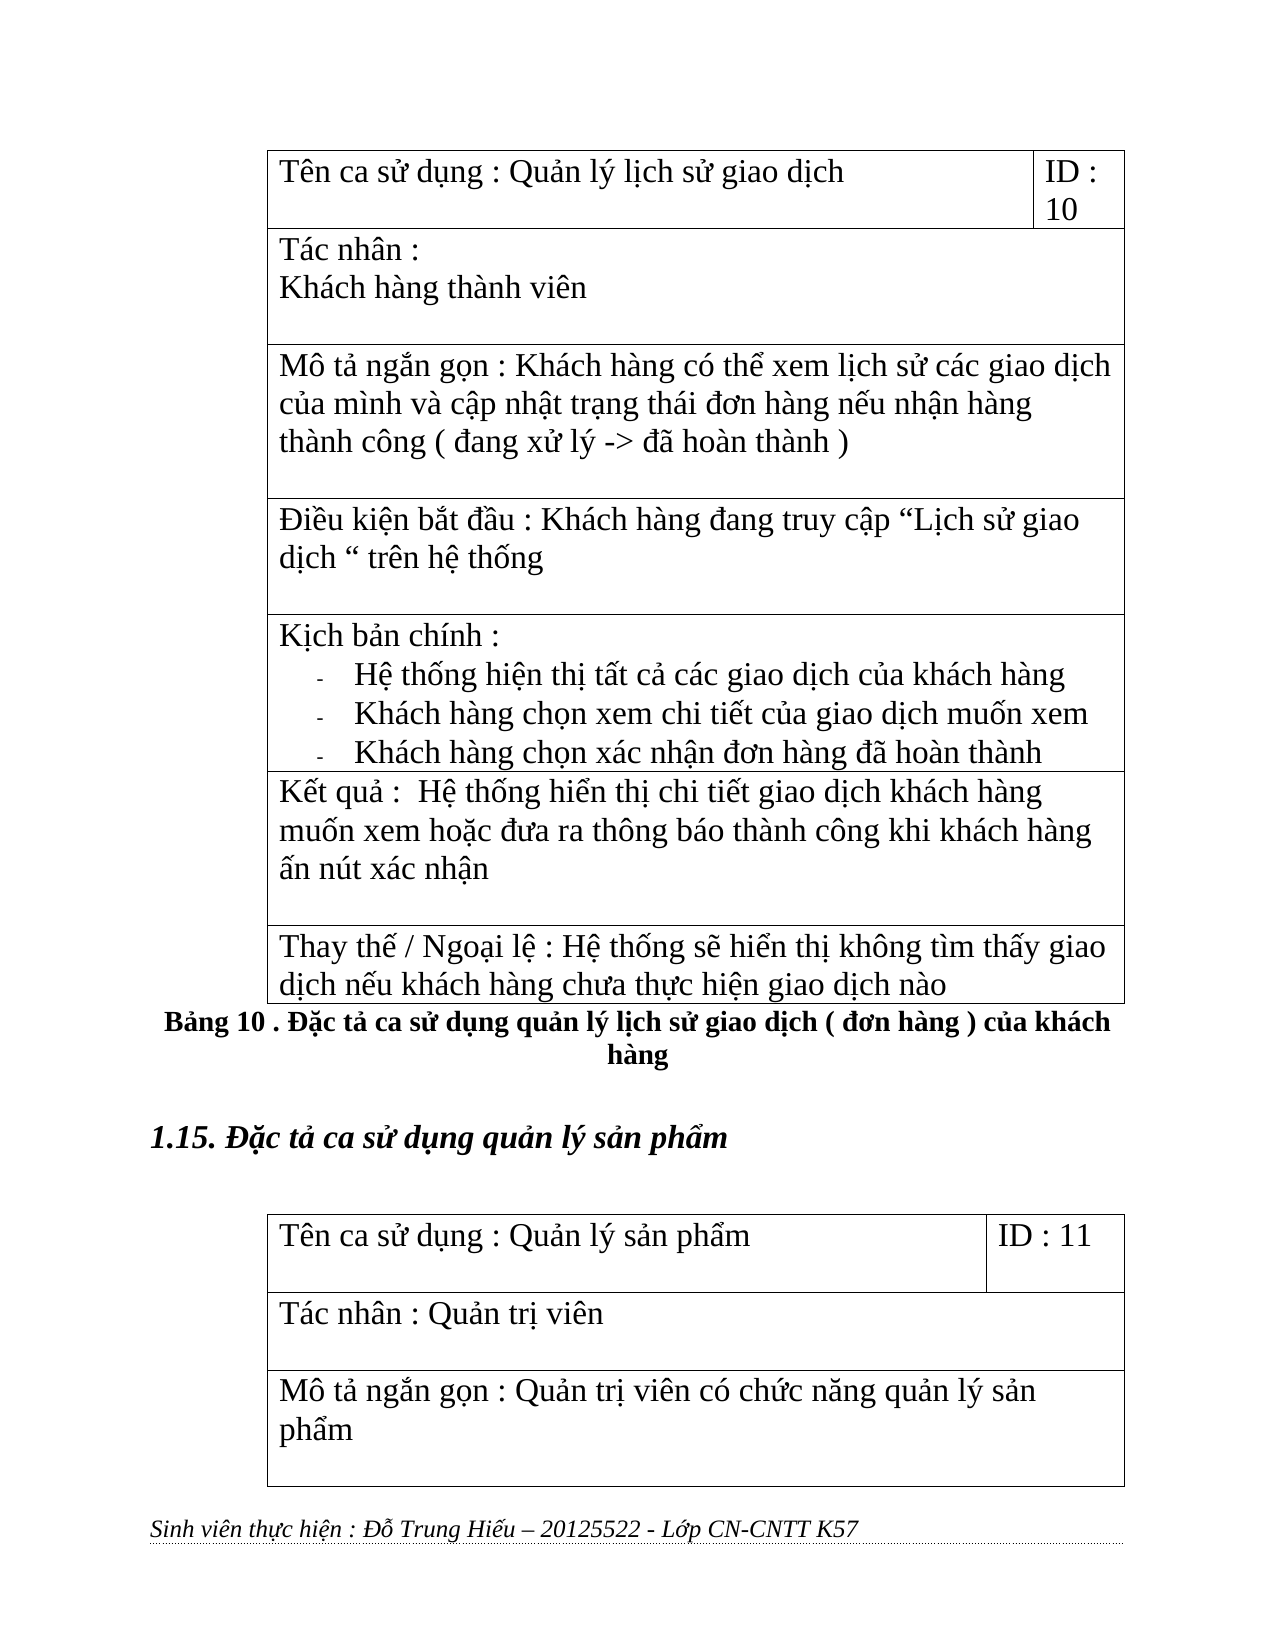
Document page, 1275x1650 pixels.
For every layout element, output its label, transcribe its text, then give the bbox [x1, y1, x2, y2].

table_cell Kết quả : Hệ thống hiển thị chi tiết giao dịch khách hàng muốn xem hoặc đưa ra thông báo thành công khi khách hàng ấn nút xác nhận [268, 772, 1124, 925]
text Bảng 10 . Đặc tả ca sử dụng quản lý lịch sử giao dịch ( đơn hàng ) của khách hàng [150, 1004, 1125, 1071]
table_cell Tác nhân : Khách hàng thành viên [268, 229, 1124, 344]
table_header Tên ca sử dụng : Quản lý lịch sử giao dịch [268, 151, 1033, 228]
table_cell Điều kiện bắt đầu : Khách hàng đang truy cập “Lịch sử giao dịch “ trên hệ thống [268, 499, 1124, 614]
table_header ID : 11 [987, 1215, 1124, 1292]
table_cell Mô tả ngắn gọn : Quản trị viên có chức năng quản lý sản phẩm [268, 1371, 1124, 1486]
table_header Tên ca sử dụng : Quản lý sản phẩm [268, 1215, 986, 1292]
table_cell Tác nhân : Quản trị viên [268, 1293, 1124, 1369]
table_cell Thay thế / Ngoại lệ : Hệ thống sẽ hiển thị không tìm thấy giao dịch nếu khách hàng chưa thực hiện giao dịch nào [268, 926, 1124, 1003]
table_cell Kịch bản chính : Hệ thống hiện thị tất cả các giao dịch của khách hàng Khách hàng chọn xem chi tiết của giao dịch muốn xem Khách hàng chọn xác nhận đơn hàng đã hoàn thành [268, 615, 1124, 771]
table_cell Mô tả ngắn gọn : Khách hàng có thể xem lịch sử các giao dịch của mình và cập nhật trạng thái đơn hàng nếu nhận hàng thành công ( đang xử lý -> đã hoàn thành ) [268, 345, 1124, 498]
table_header ID : 10 [1034, 151, 1124, 228]
list Đặc tả ca sử dụng quản lý sản phẩm [150, 1118, 1125, 1156]
